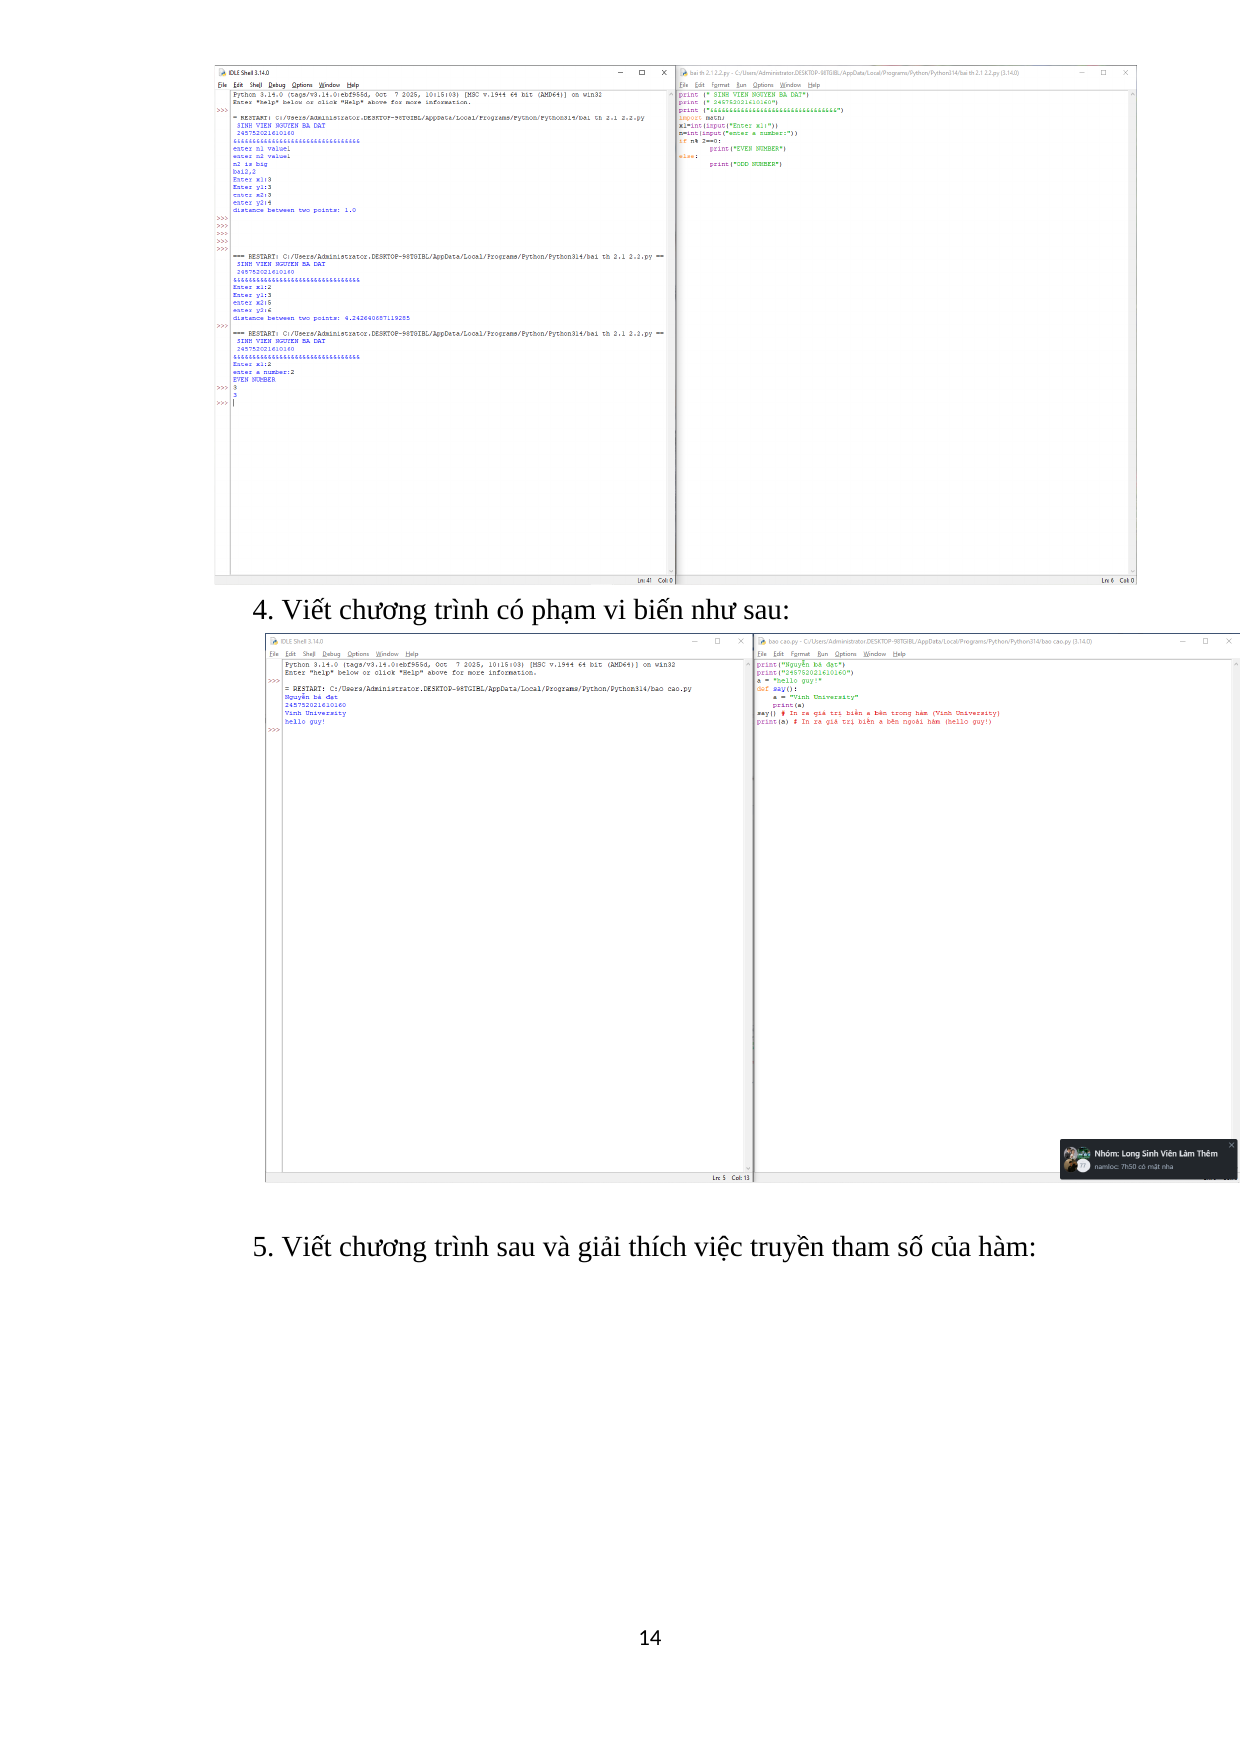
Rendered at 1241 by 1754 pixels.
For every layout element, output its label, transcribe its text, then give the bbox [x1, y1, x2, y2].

text 5. Viết chương trình sau và giải thích việc truyền tham số của hàm: [215, 1229, 1122, 1262]
picture [214, 65, 1137, 585]
picture [265, 633, 1240, 1183]
text 4. Viết chương trình có phạm vi biến như sau: [215, 592, 1122, 626]
